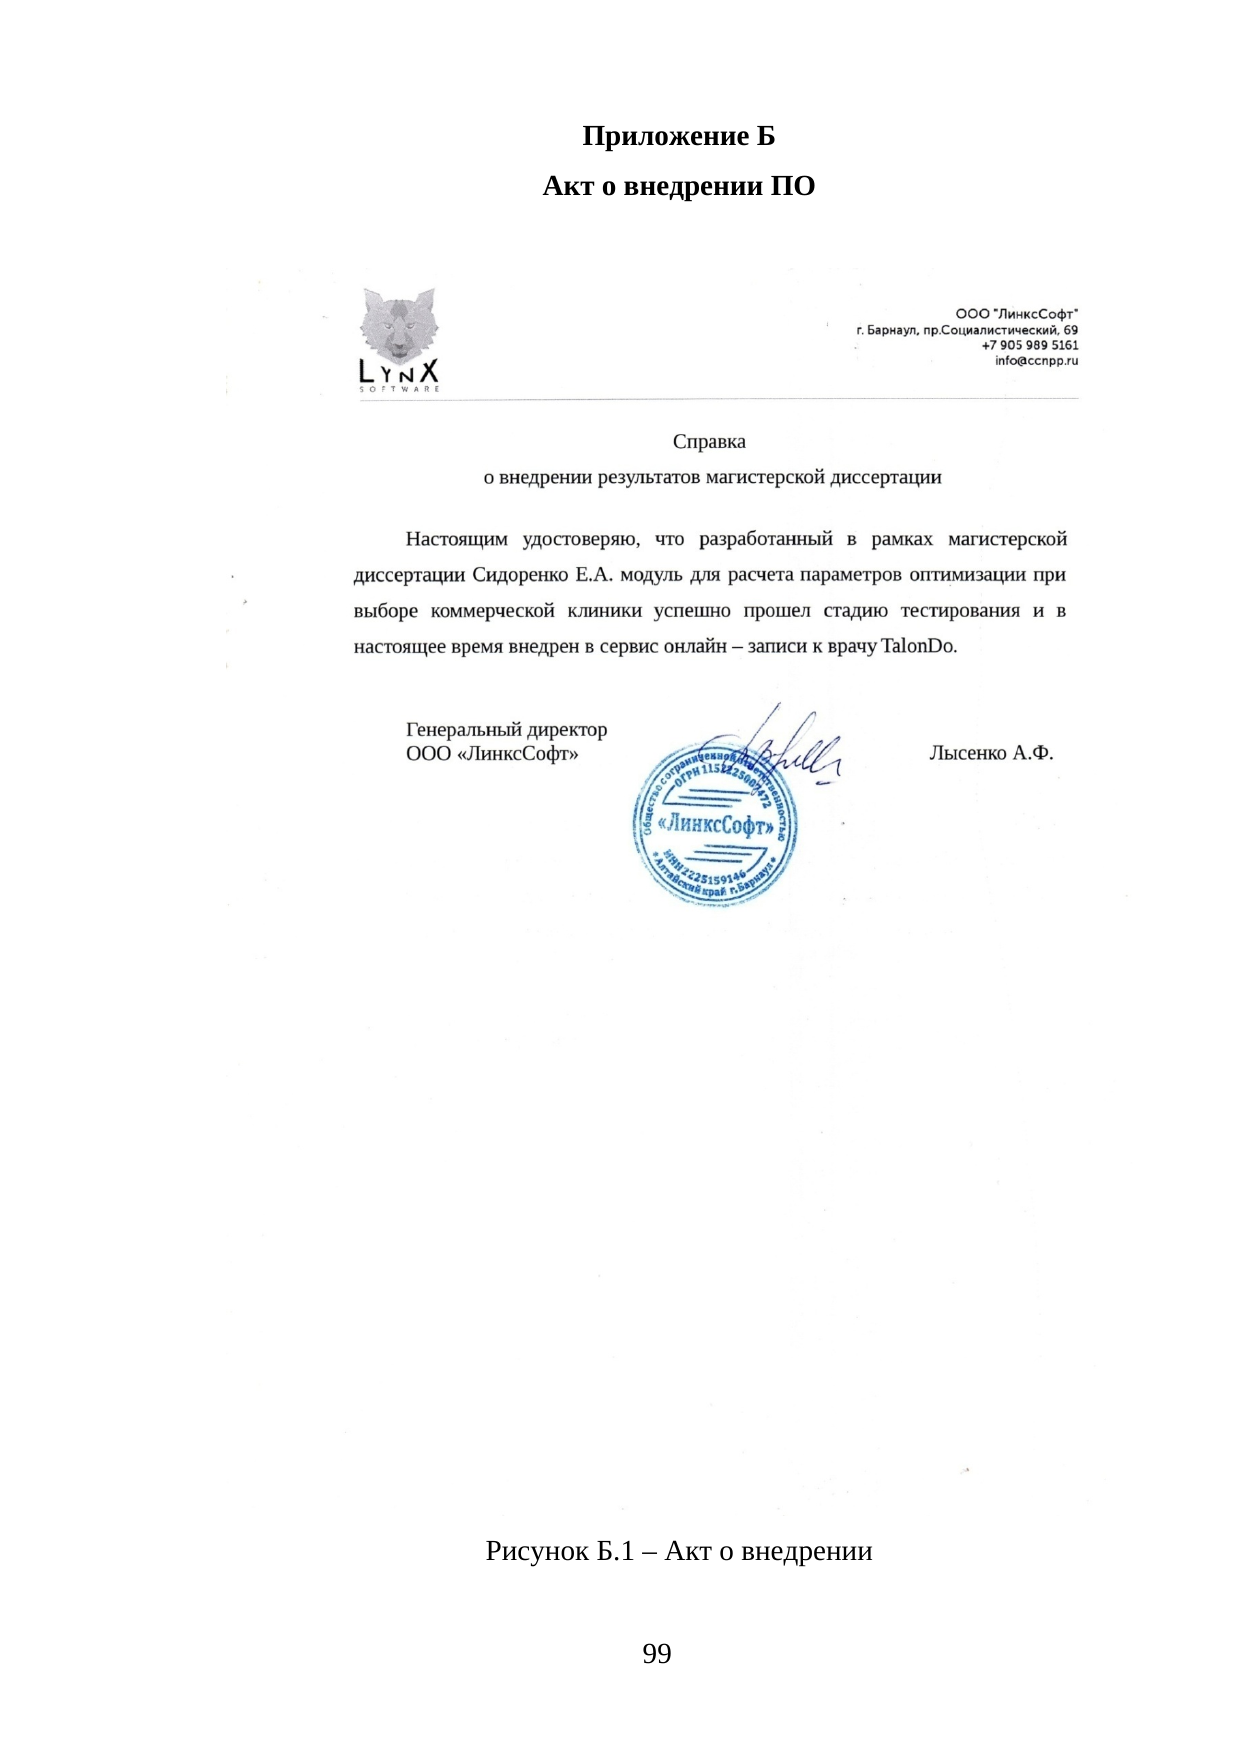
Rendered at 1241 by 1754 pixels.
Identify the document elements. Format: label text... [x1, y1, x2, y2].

text Рисунок Б.1 – Акт о внедрении [177, 1533, 1181, 1566]
subtitle Приложение Б Акт о внедрении ПО [177, 118, 1181, 202]
picture [226, 268, 1133, 1516]
